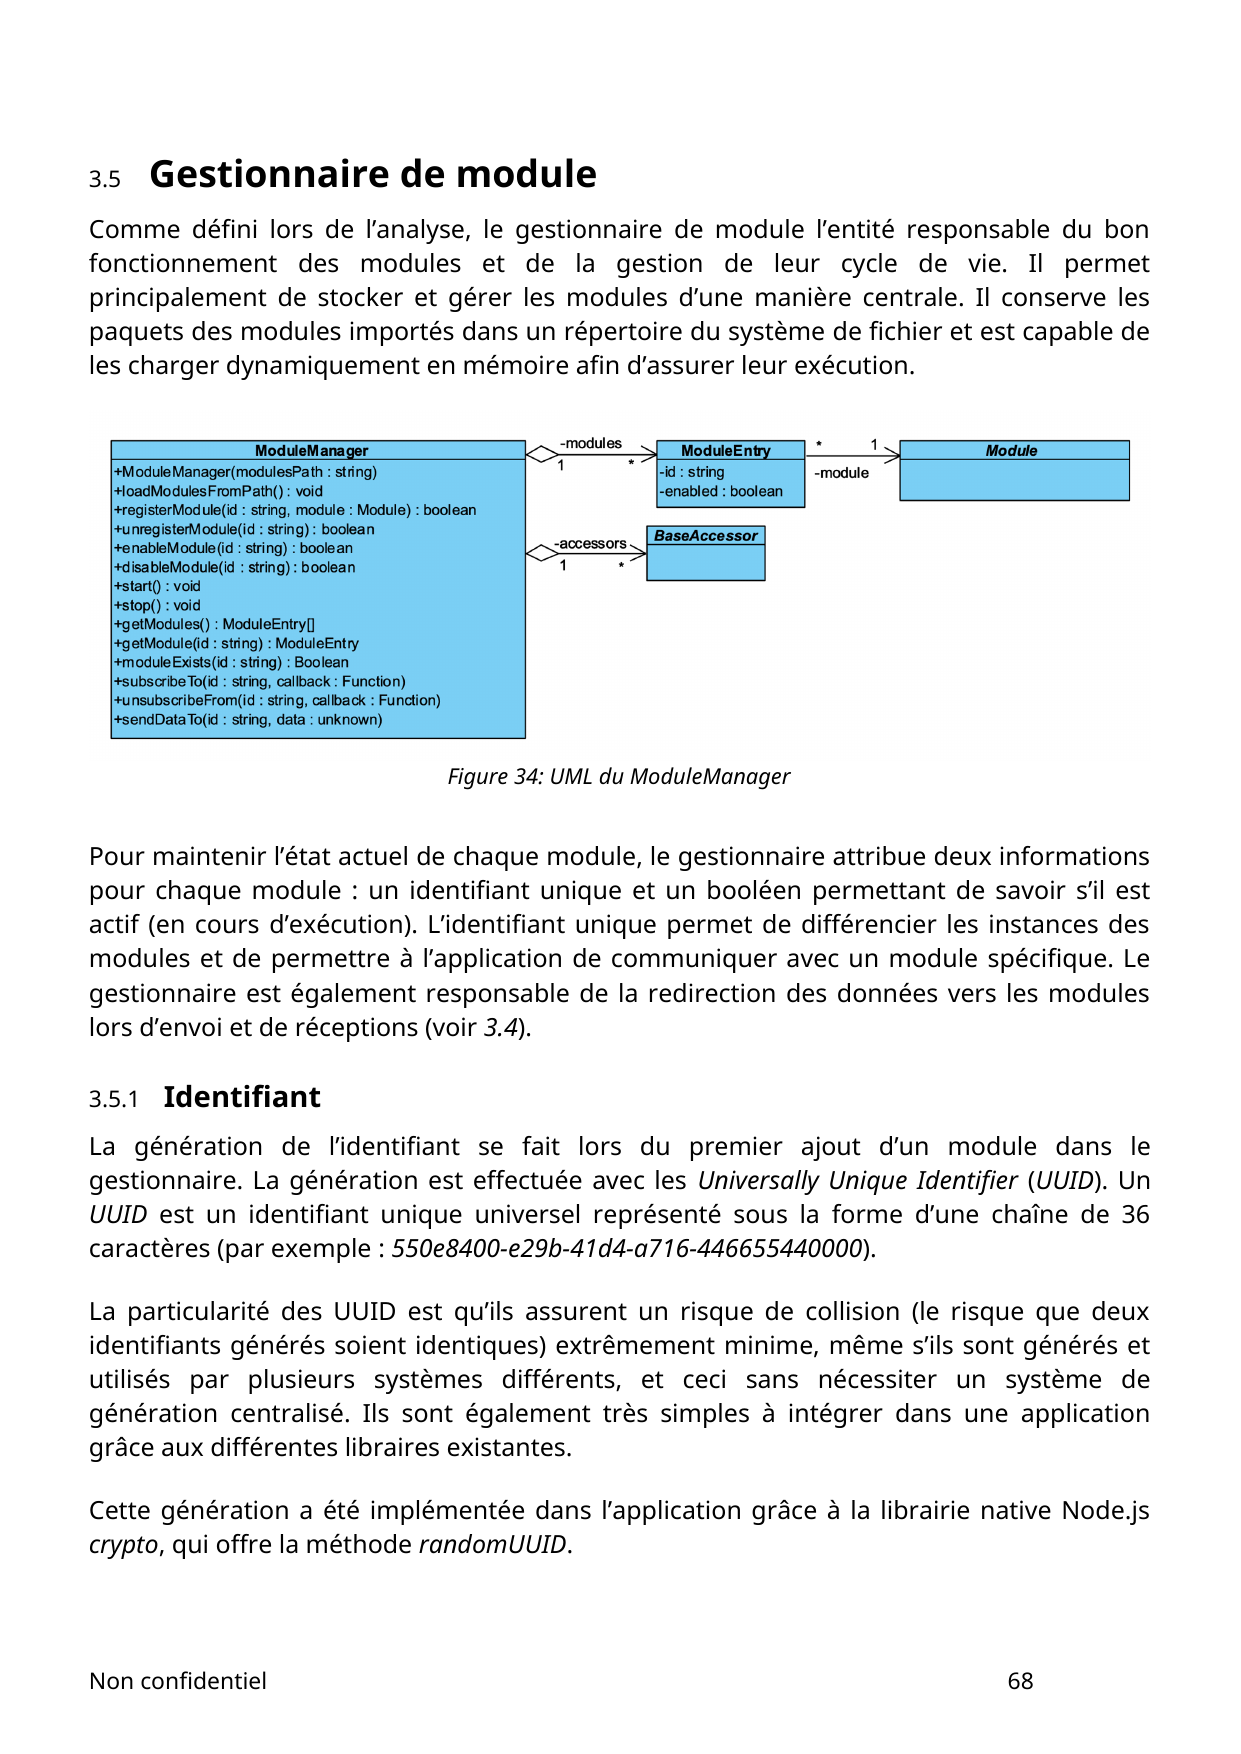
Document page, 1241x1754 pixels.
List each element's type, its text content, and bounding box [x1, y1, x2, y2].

text La particularité des UUID est qu’ils assurent un risque de collision (le risque que deux identifiants générés soient identiques) extrêmement minime, même s’ils sont générés et utilisés par plusieurs systèmes différents, et ceci sans nécessiter un système de génération centralisé. Ils sont également très simples à intégrer dans une application grâce aux différentes libraires existantes. [89, 1293, 1152, 1464]
text Cette génération a été implémentée dans l’application grâce à la librairie native Node.js crypto, qui offre la méthode randomUUID. [89, 1492, 1152, 1561]
subtitle Identifiant [89, 1076, 1152, 1116]
text La génération de l’identifiant se fait lors du premier ajout d’un module dans le gestionnaire. La génération est effectuée avec les Universally Unique Identifier (UUID). Un UUID est un identifiant unique universel représenté sous la forme d’une chaîne de 36 caractères (par exemple : 550e8400-e29b-41d4-a716-446655440000). [89, 1128, 1152, 1265]
text Comme défini lors de l’analyse, le gestionnaire de module l’entité responsable du bon fonctionnement des modules et de la gestion de leur cycle de vie. Il permet principalement de stocker et gérer les modules d’une manière centrale. Il conserve les paquets des modules importés dans un répertoire du système de fichier et est capable de les charger dynamiquement en mémoire afin d’assurer leur exécution. [89, 211, 1152, 382]
subtitle Gestionnaire de module [89, 148, 1152, 199]
text Pour maintenir l’état actuel de chaque module, le gestionnaire attribue deux informations pour chaque module : un identifiant unique et un booléen permettant de savoir s’il est actif (en cours d’exécution). L’identifiant unique permet de différencier les instances des modules et de permettre à l’application de communiquer avec un module spécifique. Le gestionnaire est également responsable de la redirection des données vers les modules lors d’envoi et de réceptions (voir 3.4). [89, 839, 1152, 1043]
picture [88, 410, 1152, 761]
text Figure 34: UML du ModuleManager [89, 761, 1152, 791]
